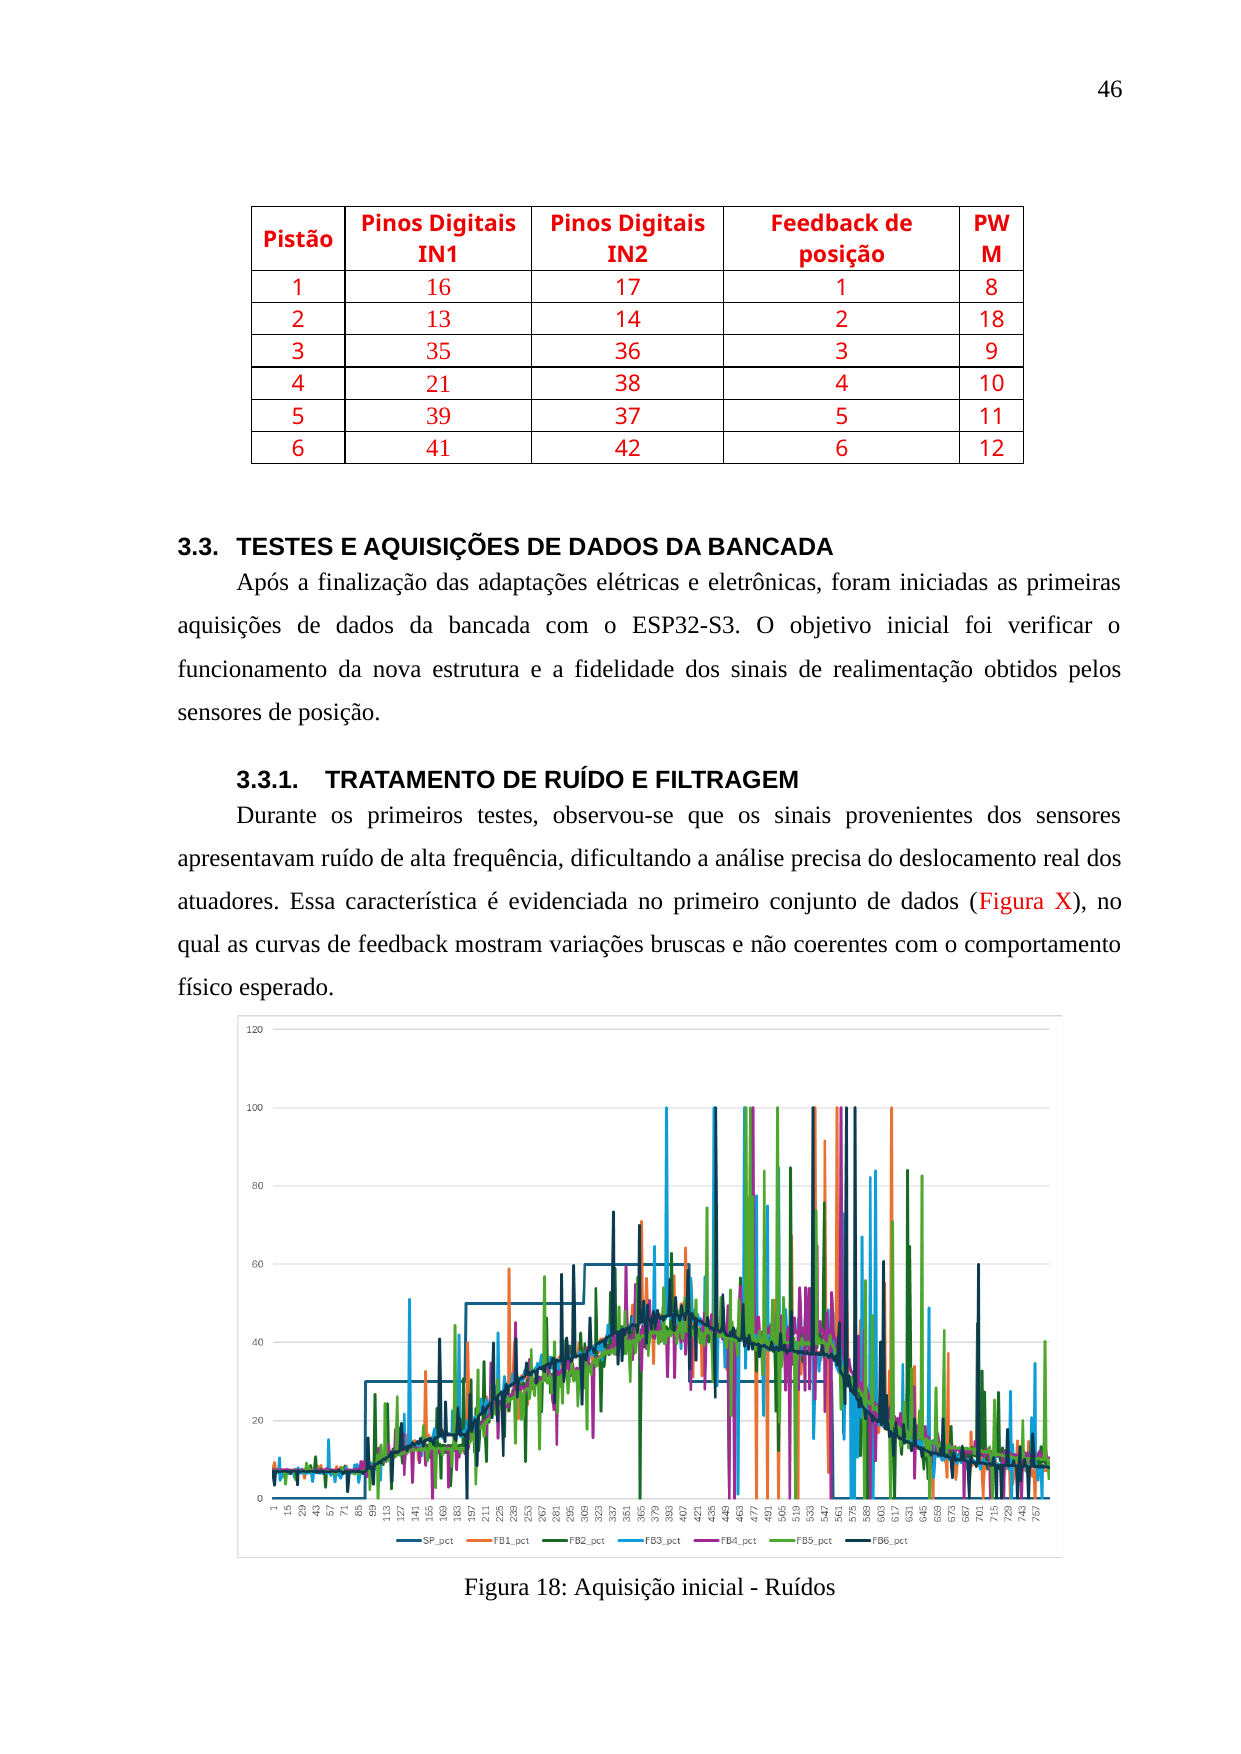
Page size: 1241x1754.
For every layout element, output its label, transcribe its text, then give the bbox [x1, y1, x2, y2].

table_cell 21 [346, 368, 531, 399]
table_cell 5 [724, 400, 959, 431]
table_cell 14 [532, 303, 723, 334]
table_cell 4 [724, 368, 959, 399]
table_header Pinos Digitais IN1 [346, 207, 531, 269]
table_cell 12 [960, 432, 1023, 463]
table_header Feedback de posição [724, 207, 959, 269]
table_cell 36 [532, 335, 723, 366]
table_cell 37 [532, 400, 723, 431]
table_cell 9 [960, 335, 1023, 366]
table_cell 2 [252, 303, 344, 334]
table_cell 1 [252, 271, 344, 302]
table_cell 38 [532, 368, 723, 399]
table_cell 13 [346, 303, 531, 334]
table_cell 10 [960, 368, 1023, 399]
table_cell 5 [252, 400, 344, 431]
table_cell 6 [252, 432, 344, 463]
table_cell 2 [724, 303, 959, 334]
picture [237, 1015, 1063, 1558]
text Após a finalização das adaptações elétricas e eletrônicas, foram iniciadas as primeiras aquisições de dados da bancada com o ESP32-S3. O objetivo inicial foi verificar o funcionamento da nova estrutura e a fidelidade dos sinais de realimentação obtidos pelos sensores de posição. [177, 567, 1122, 726]
table_cell 17 [532, 271, 723, 302]
table_cell 16 [346, 271, 531, 302]
table_cell 3 [724, 335, 959, 366]
table_header Pistão [252, 207, 344, 269]
table_header PWM [960, 207, 1023, 269]
table_cell 18 [960, 303, 1023, 334]
table_cell 1 [724, 271, 959, 302]
table_cell 42 [532, 432, 723, 463]
text tratamento de ruído e filtragem [236, 765, 1122, 794]
table_cell 6 [724, 432, 959, 463]
table_header Pinos Digitais IN2 [532, 207, 723, 269]
table_cell 4 [252, 368, 344, 399]
text testes e aquisições de dados da bancada [177, 532, 1122, 561]
table_cell 35 [346, 335, 531, 366]
table_cell 39 [346, 400, 531, 431]
table_cell 8 [960, 271, 1023, 302]
text Durante os primeiros testes, observou-se que os sinais provenientes dos sensores apresentavam ruído de alta frequência, dificultando a análise precisa do deslocamento real dos atuadores. Essa característica é evidenciada no primeiro conjunto de dados (Figura X), no qual as curvas de feedback mostram variações bruscas e não coerentes com o comportamento físico esperado. [177, 800, 1122, 1001]
table_cell 41 [346, 432, 531, 463]
table_cell 11 [960, 400, 1023, 431]
table_cell 3 [252, 335, 344, 366]
